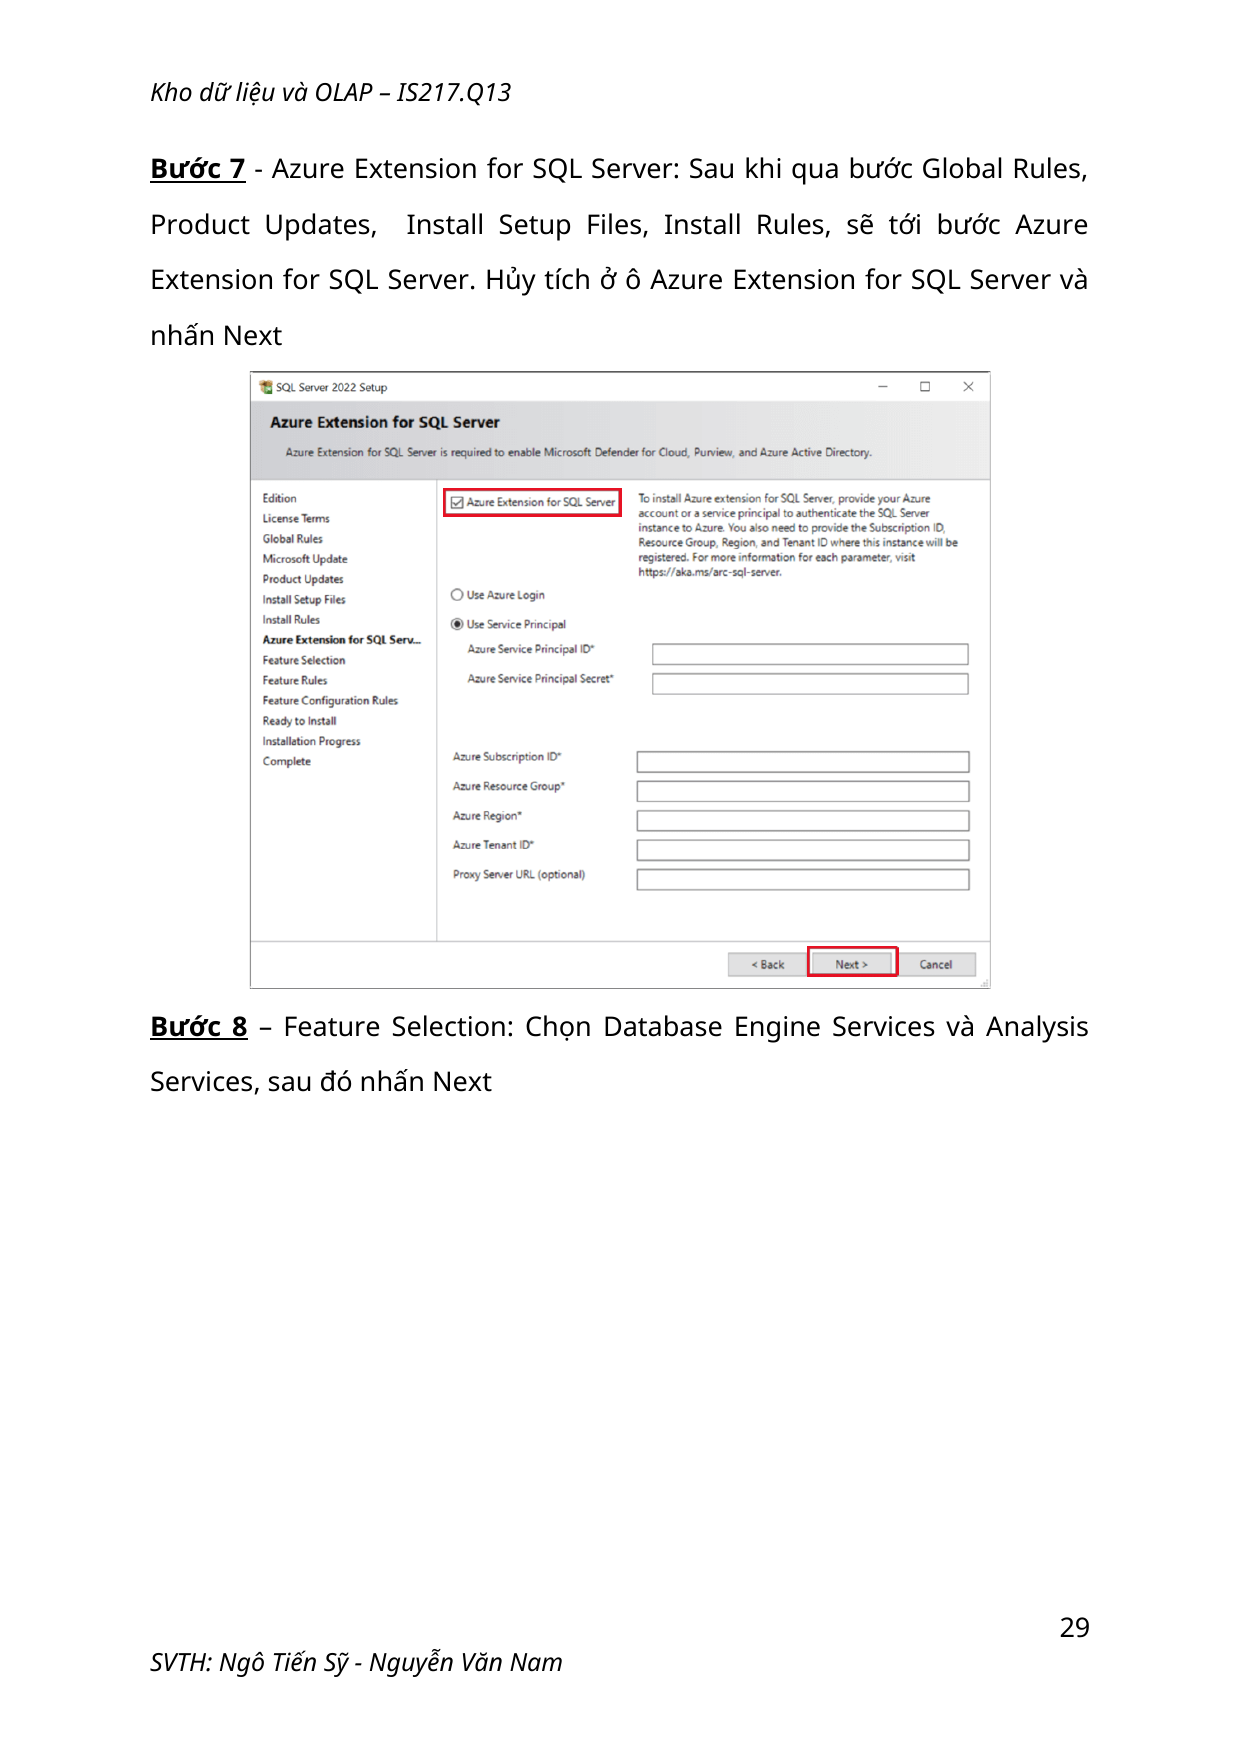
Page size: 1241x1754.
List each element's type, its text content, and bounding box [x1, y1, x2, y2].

text Bước 7 - Azure Extension for SQL Server: Sau khi qua bước Global Rules, Product Updates, Install Setup Files, Install Rules, sẽ tới bước Azure Extension for SQL Server. Hủy tích ở ô Azure Extension for SQL Server và nhấn Next [150, 150, 1090, 353]
text Bước 8 – Feature Selection: Chọn Database Engine Services và Analysis Services, sau đó nhấn Next [150, 1007, 1090, 1099]
picture [249, 371, 991, 989]
